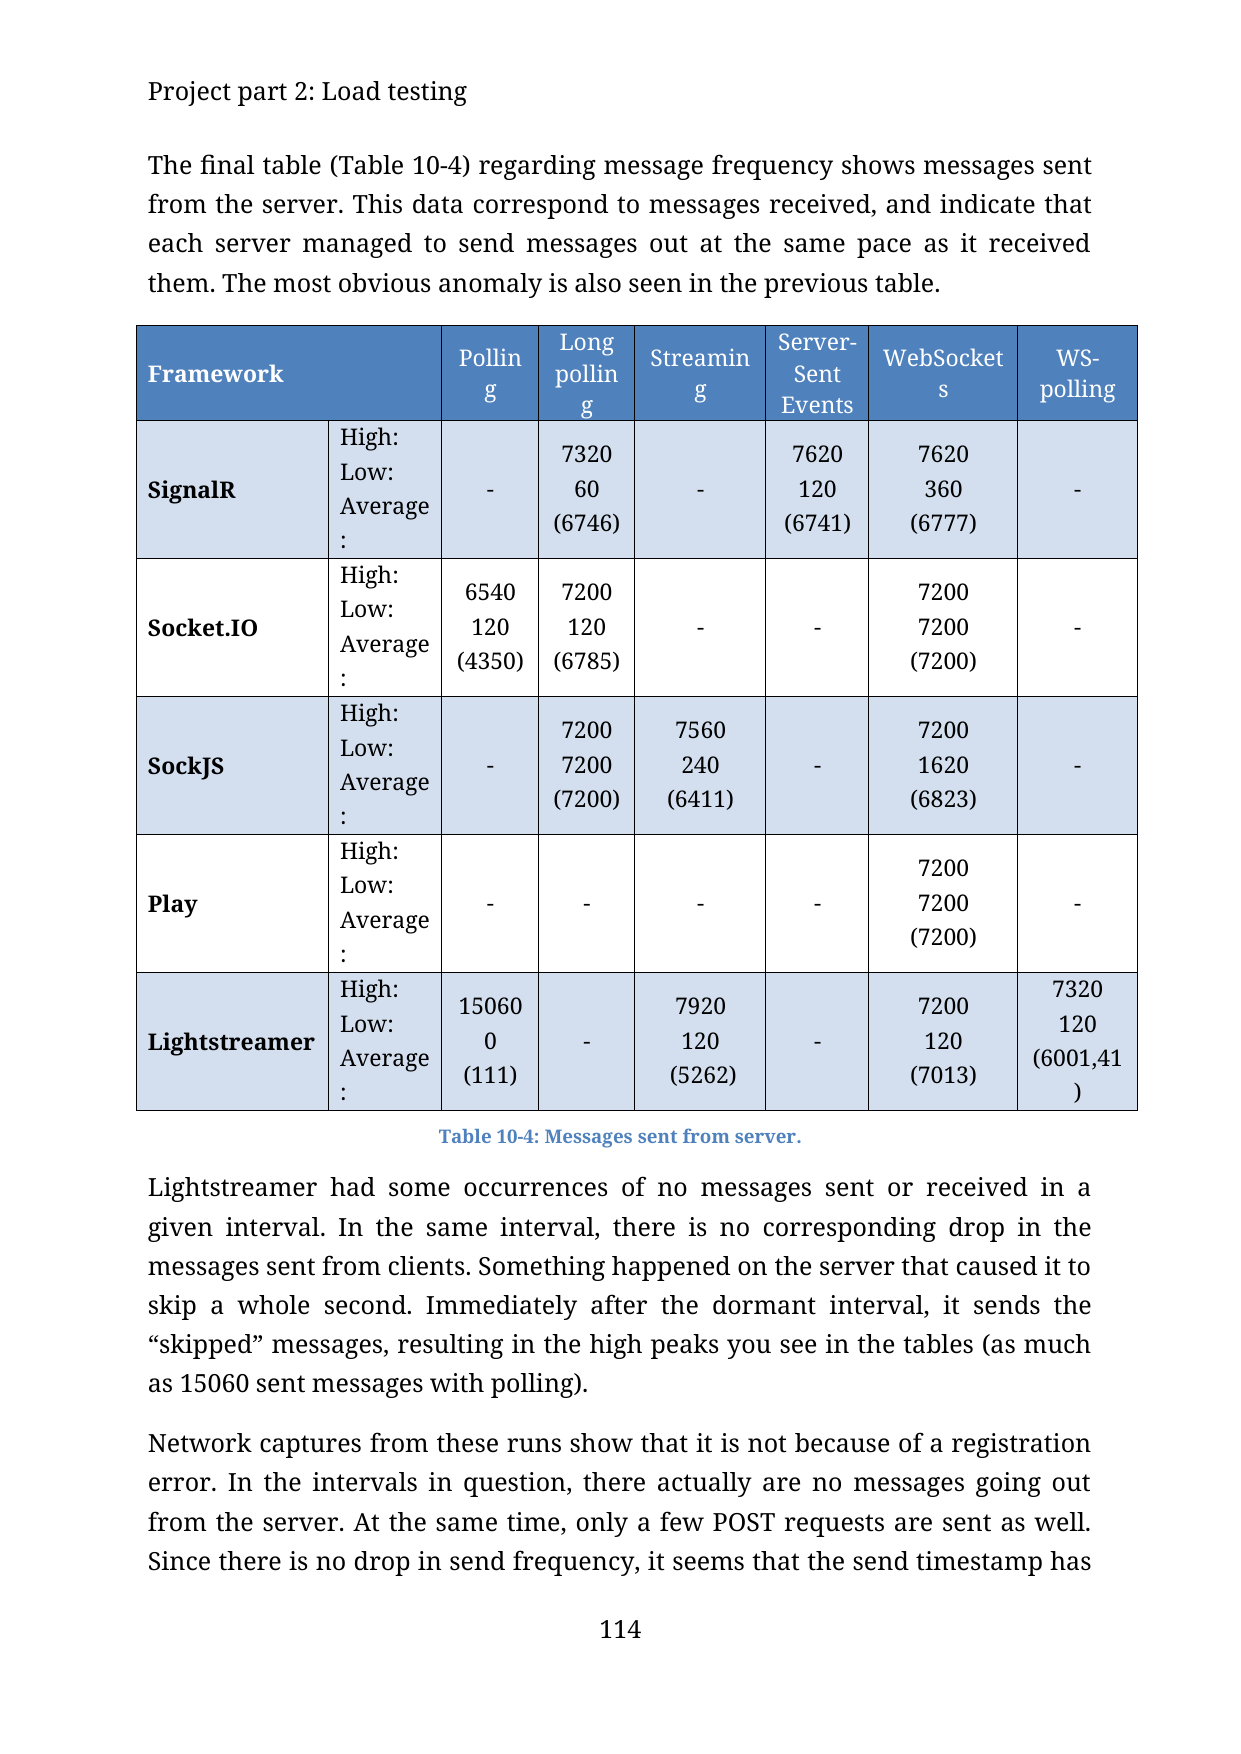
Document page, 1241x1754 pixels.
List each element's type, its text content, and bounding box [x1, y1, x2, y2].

table_cell 7560 240 (6411) [635, 697, 765, 834]
text Lightstreamer had some occurrences of no messages sent or received in a given interval. In the same interval, there is no corresponding drop in the messages sent from clients. Something happened on the server that caused it to skip a whole second. Immediately after the dormant interval, it sends the “skipped” messages, resulting in the high peaks you see in the tables (as much as 15060 sent messages with polling). [148, 1170, 1092, 1400]
table_cell - [635, 835, 765, 972]
table_cell 7200 7200 (7200) [869, 559, 1017, 696]
table_header Server-Sent Events [766, 326, 868, 420]
table_cell 7200 1620 (6823) [869, 697, 1017, 834]
table_cell - [1018, 421, 1137, 558]
table_header Polling [442, 326, 538, 420]
table_cell 7320 60 (6746) [539, 421, 634, 558]
table_cell - [1018, 559, 1137, 696]
table_cell High: Low: Average: [329, 421, 441, 558]
table_cell - [635, 559, 765, 696]
table_cell 7620 360 (6777) [869, 421, 1017, 558]
table_cell 7200 120 (7013) [869, 973, 1017, 1110]
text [148, 1426, 1092, 1577]
table_cell - [766, 559, 868, 696]
table_cell - [539, 835, 634, 972]
table_cell Lightstreamer [137, 973, 328, 1110]
table_cell - [539, 973, 634, 1110]
table_cell 7920 120 (5262) [635, 973, 765, 1110]
table_cell Play [137, 835, 328, 972]
table_cell - [766, 835, 868, 972]
table_cell - [1018, 835, 1137, 972]
table_cell - [766, 973, 868, 1110]
table_cell 7200 120 (6785) [539, 559, 634, 696]
table_cell High: Low: Average: [329, 697, 441, 834]
table_header Framework [137, 326, 441, 420]
table_header Long polling [539, 326, 634, 420]
table_cell High: Low: Average: [329, 559, 441, 696]
table_cell Socket.IO [137, 559, 328, 696]
table_cell 6540 120 (4350) [442, 559, 538, 696]
table_cell - [635, 421, 765, 558]
table_cell - [442, 697, 538, 834]
table_cell - [442, 421, 538, 558]
table_cell - [1018, 697, 1137, 834]
table_cell 7320 120 (6001,41) [1018, 973, 1137, 1110]
table_header Streaming [635, 326, 765, 420]
table_header WS-polling [1018, 326, 1137, 420]
table_header WebSockets [869, 326, 1017, 420]
table_cell 7620 120 (6741) [766, 421, 868, 558]
table_cell High: Low: Average: [329, 973, 441, 1110]
table_cell SignalR [137, 421, 328, 558]
table_cell SockJS [137, 697, 328, 834]
table_cell - [766, 697, 868, 834]
table_cell 7200 7200 (7200) [539, 697, 634, 834]
table_cell 15060 0 (111) [442, 973, 538, 1110]
table_cell High: Low: Average: [329, 835, 441, 972]
table_cell 7200 7200 (7200) [869, 835, 1017, 972]
table_cell - [442, 835, 538, 972]
